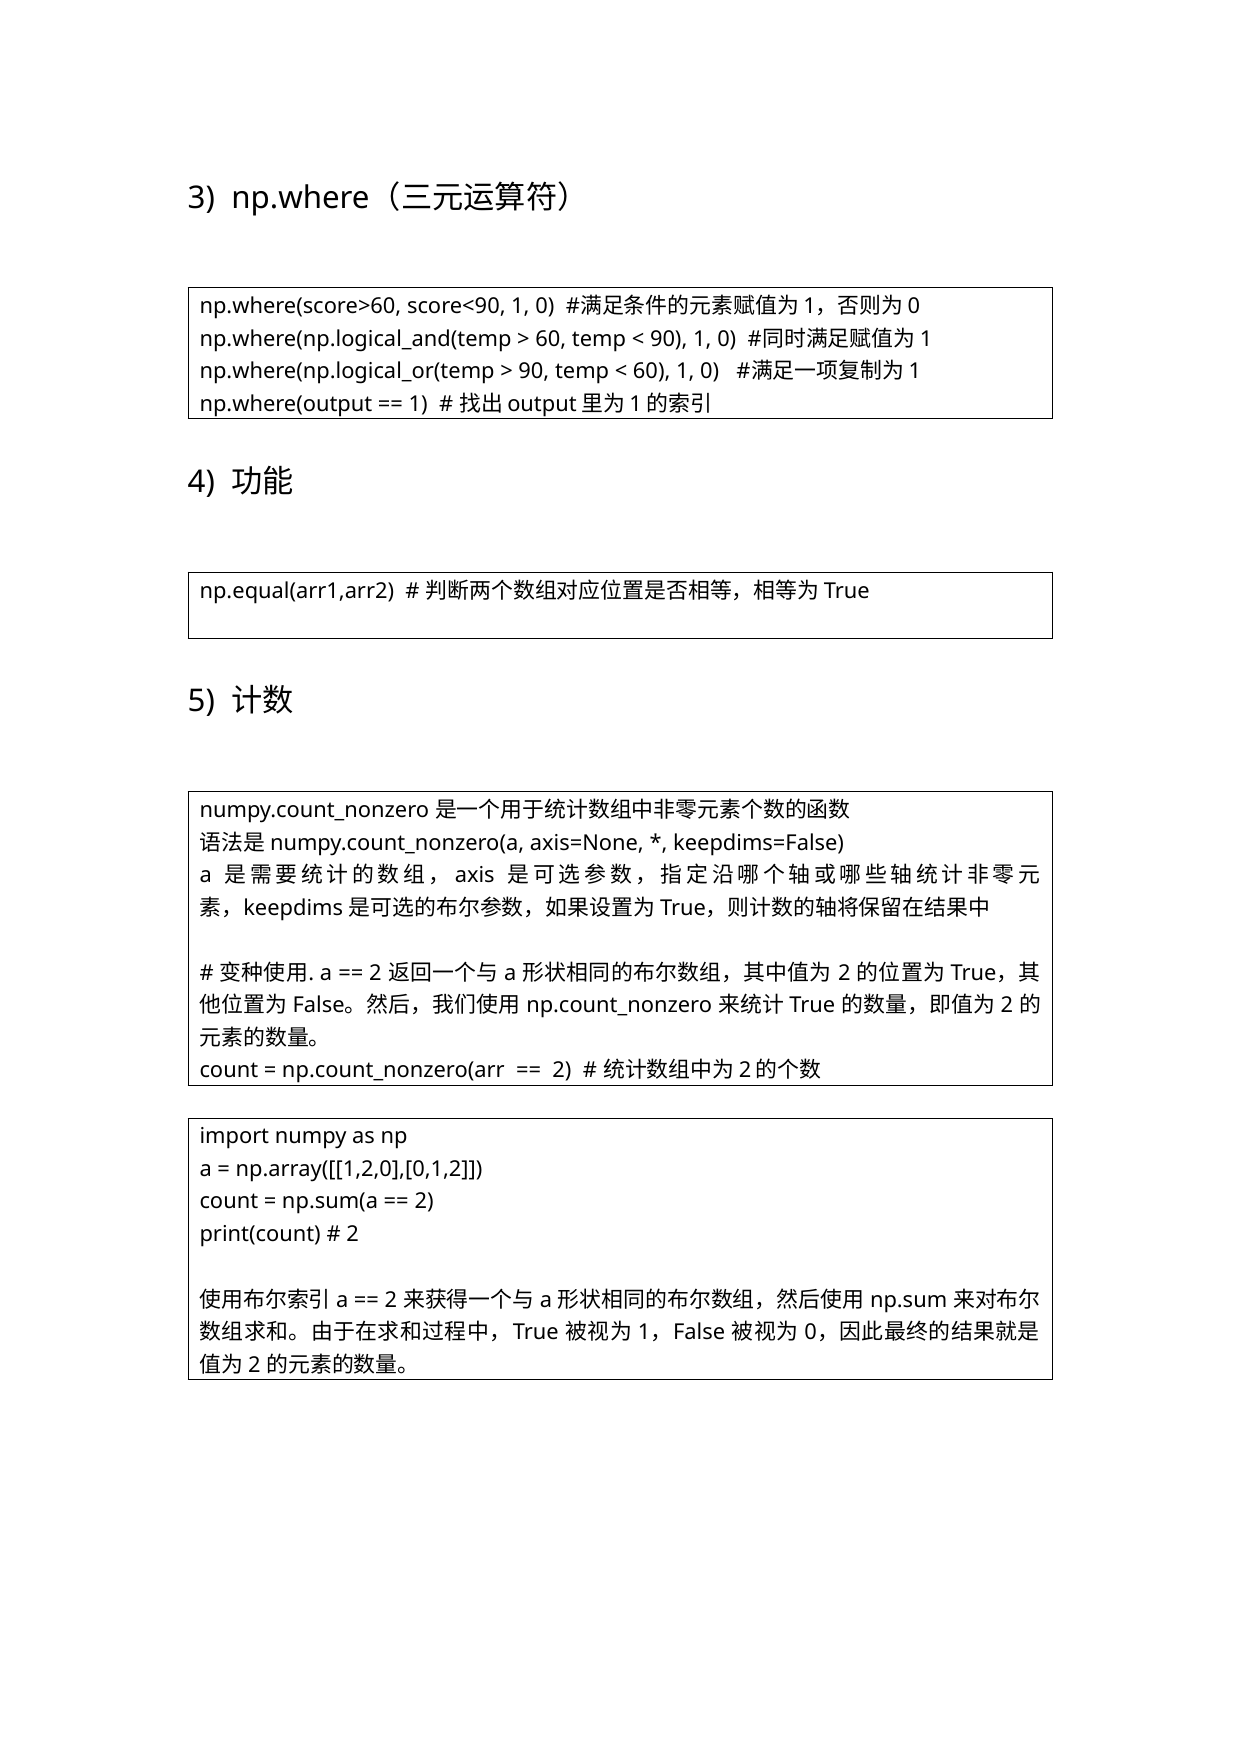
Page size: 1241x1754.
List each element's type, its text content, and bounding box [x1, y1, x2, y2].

subtitle 功能 [187, 446, 1053, 511]
table_header numpy.count_nonzero 是一个用于统计数组中非零元素个数的函数 语法是 numpy.count_nonzero(a, axis=None, *, keepdims=False) a 是需要统计的数组，axis 是可选参数，指定沿哪个轴或哪些轴统计非零元素，keepdims 是可选的布尔参数，如果设置为 True，则计数的轴将保留在结果中 # 变种使用. a == 2 返回一个与 a 形状相同的布尔数组，其中值为 2 的位置为 True，其他位置为 False。然后，我们使用 np.count_nonzero 来统计 True 的数量，即值为 2 的元素的数量。 count = np.count_nonzero(arr == 2) # 统计数组中为2的个数 [189, 792, 1052, 1084]
table_header np.where(score>60, score<90, 1, 0) #满足条件的元素赋值为1，否则为0 np.where(np.logical_and(temp > 60, temp < 90), 1, 0) #同时满足赋值为1 np.where(np.logical_or(temp > 90, temp < 60), 1, 0) #满足一项复制为1 np.where(output == 1) # 找出output里为1的索引 [189, 288, 1052, 418]
table_header np.equal(arr1,arr2) # 判断两个数组对应位置是否相等，相等为True [189, 573, 1052, 638]
subtitle np.where（三元运算符） [187, 162, 1053, 227]
table_header import numpy as np a = np.array([[1,2,0],[0,1,2]]) count = np.sum(a == 2) print(count) # 2 使用布尔索引 a == 2 来获得一个与 a 形状相同的布尔数组，然后使用 np.sum 来对布尔数组求和。由于在求和过程中，True 被视为 1，False 被视为 0，因此最终的结果就是值为 2 的元素的数量。 [189, 1119, 1052, 1379]
subtitle 计数 [187, 666, 1053, 731]
